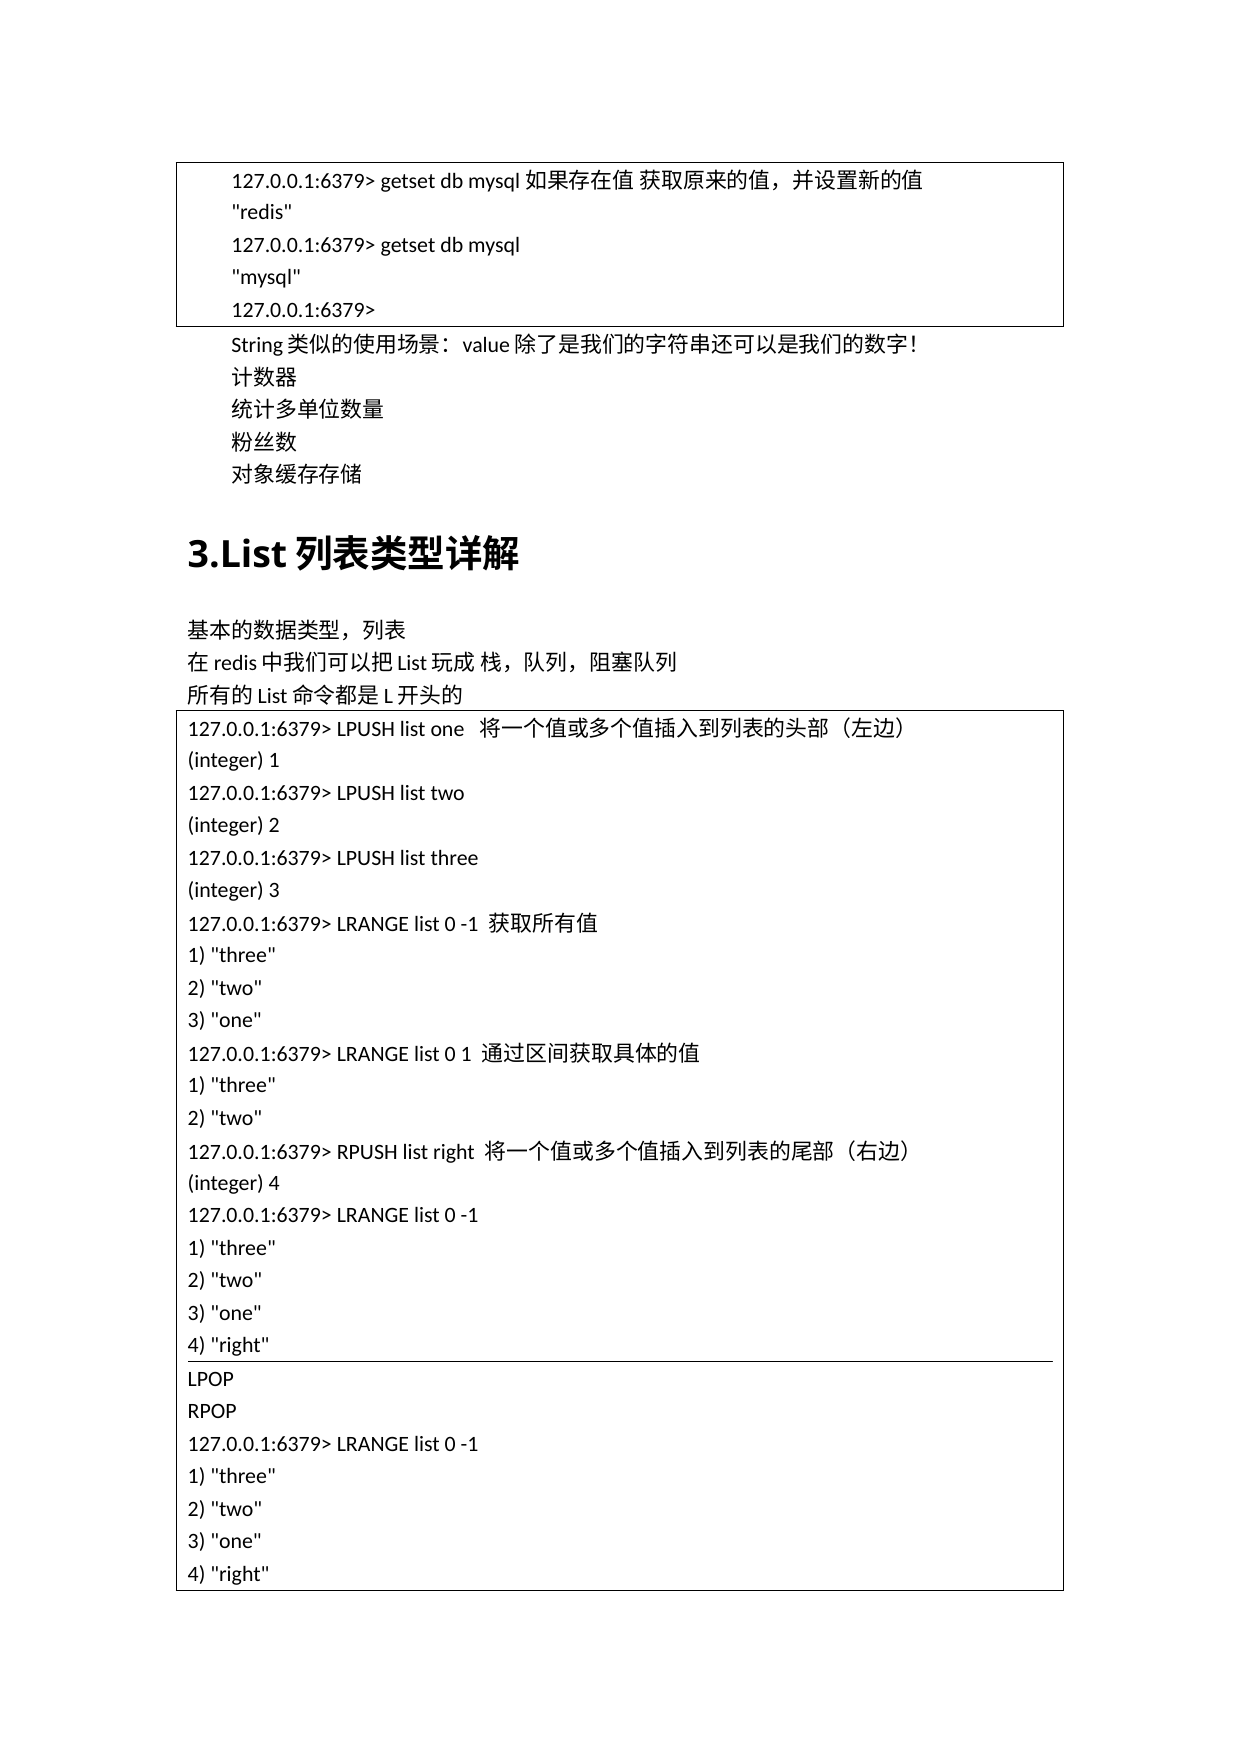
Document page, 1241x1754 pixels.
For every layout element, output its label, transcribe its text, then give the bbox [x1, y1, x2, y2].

text 粉丝数 [187, 424, 1053, 457]
text String类似的使用场景：value除了是我们的字符串还可以是我们的数字！ [187, 327, 1053, 359]
text 在redis中我们可以把List玩成 栈，队列，阻塞队列 [187, 645, 1053, 677]
text 统计多单位数量 [187, 392, 1053, 424]
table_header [177, 711, 1063, 1589]
text 基本的数据类型，列表 [187, 612, 1053, 645]
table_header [177, 163, 1063, 326]
subtitle 3.List列表类型详解 [187, 518, 1053, 583]
text 对象缓存存储 [187, 457, 1053, 489]
text 计数器 [187, 359, 1053, 392]
text 所有的List命令都是L开头的 [187, 677, 1053, 710]
